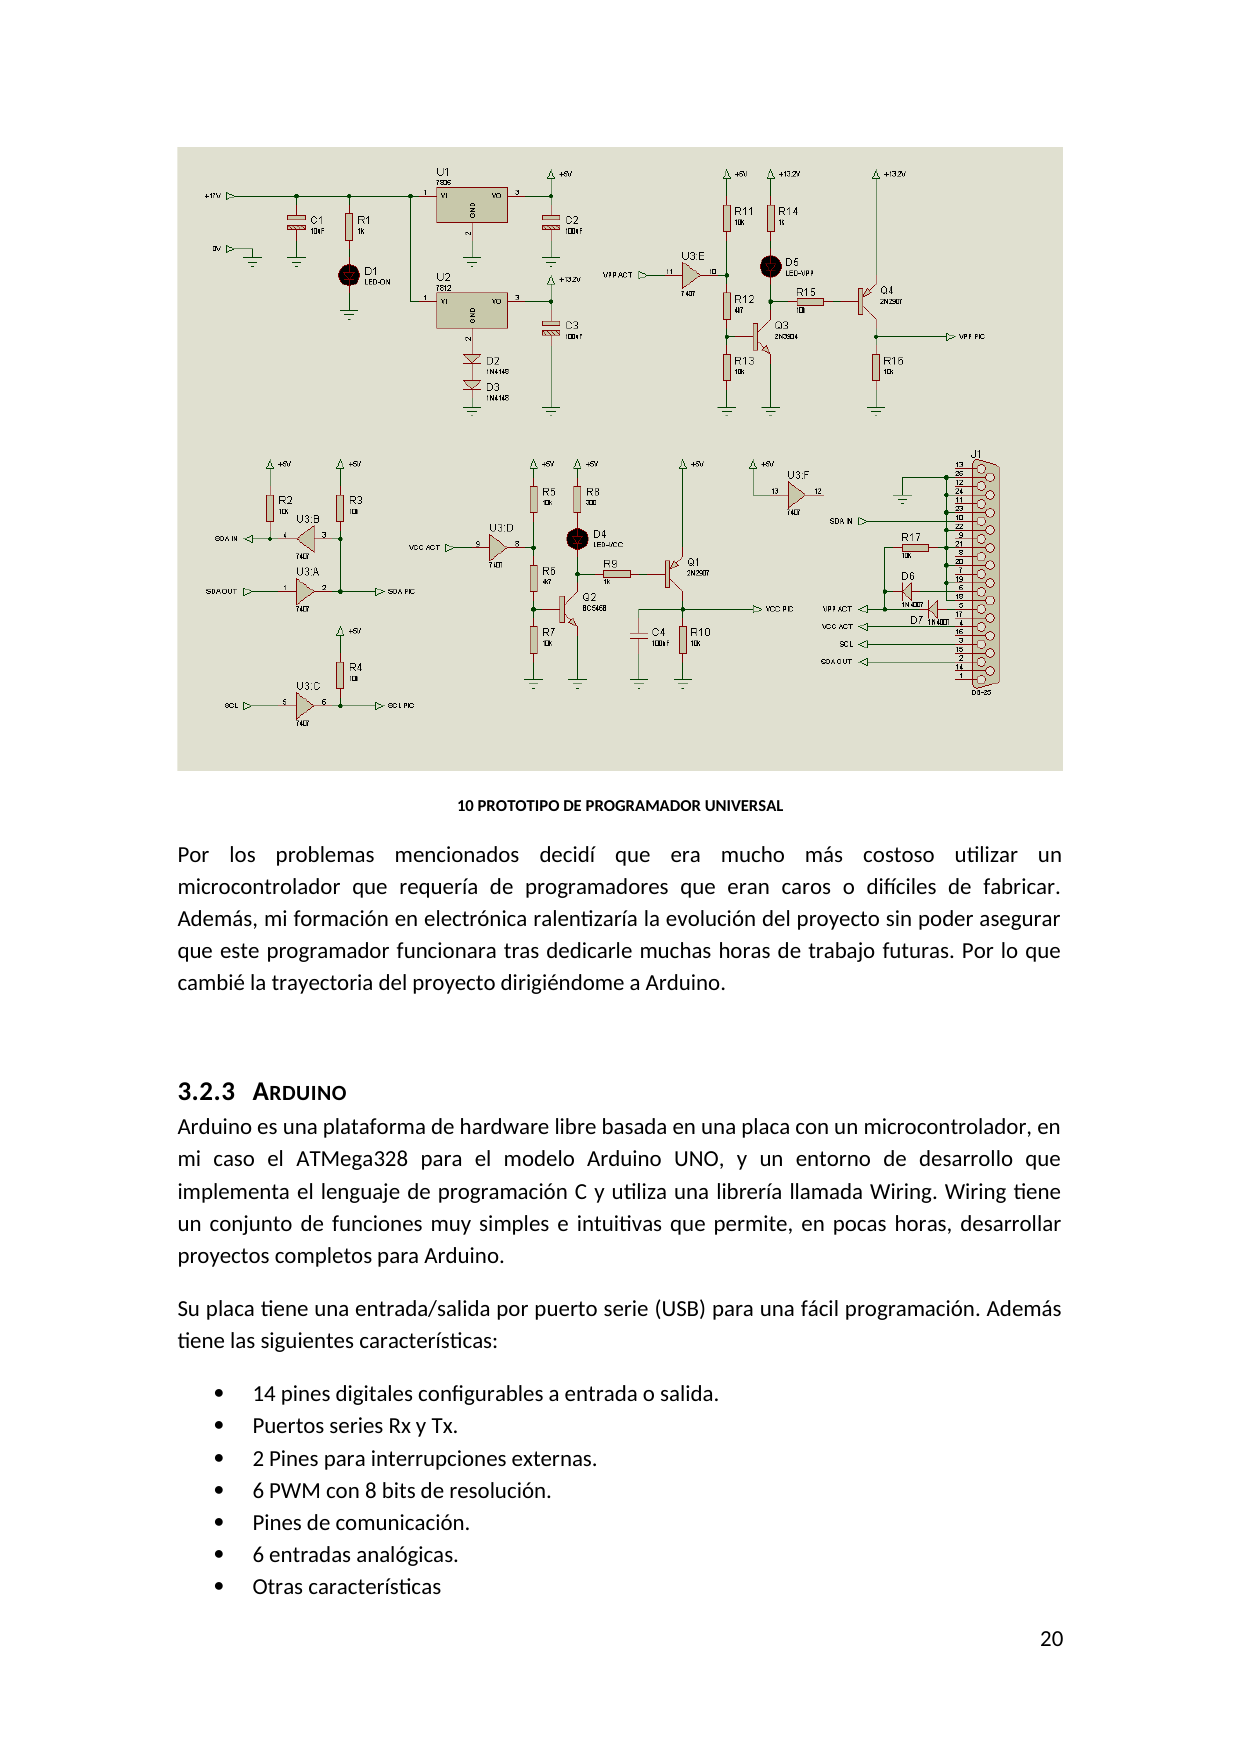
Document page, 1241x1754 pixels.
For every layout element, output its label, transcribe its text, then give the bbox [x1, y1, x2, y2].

text Por los problemas mencionados decidí que era mucho más costoso utilizar un microcontrolador que requería de programadores que eran caros o difíciles de fabricar. Además, mi formación en electrónica ralentizaría la evolución del proyecto sin poder asegurar que este programador funcionara tras dedicarle muchas horas de trabajo futuras. Por lo que cambié la trayectoria del proyecto dirigiéndome a Arduino. [177, 840, 1063, 996]
list 6 PWM con 8 bits de resolución. [215, 1476, 1063, 1504]
text Su placa tiene una entrada/salida por puerto serie (USB) para una fácil programación. Además tiene las siguientes características: [177, 1294, 1063, 1354]
subtitle Arduino [177, 1074, 1063, 1107]
list 6 entradas analógicas. [215, 1540, 1063, 1568]
text Arduino es una plataforma de hardware libre basada en una placa con un microcontrolador, en mi caso el ATMega328 para el modelo Arduino UNO, y un entorno de desarrollo que implementa el lenguaje de programación C y utiliza una librería llamada Wiring. Wiring tiene un conjunto de funciones muy simples e intuitivas que permite, en pocas horas, desarrollar proyectos completos para Arduino. [177, 1112, 1063, 1269]
list Puertos series Rx y Tx. [215, 1412, 1063, 1439]
list 2 Pines para interrupciones externas. [215, 1444, 1063, 1472]
list 14 pines digitales configurables a entrada o salida. [215, 1379, 1063, 1407]
list Otras características [215, 1572, 1063, 1601]
list Pines de comunicación. [215, 1508, 1063, 1536]
picture [177, 147, 1063, 771]
